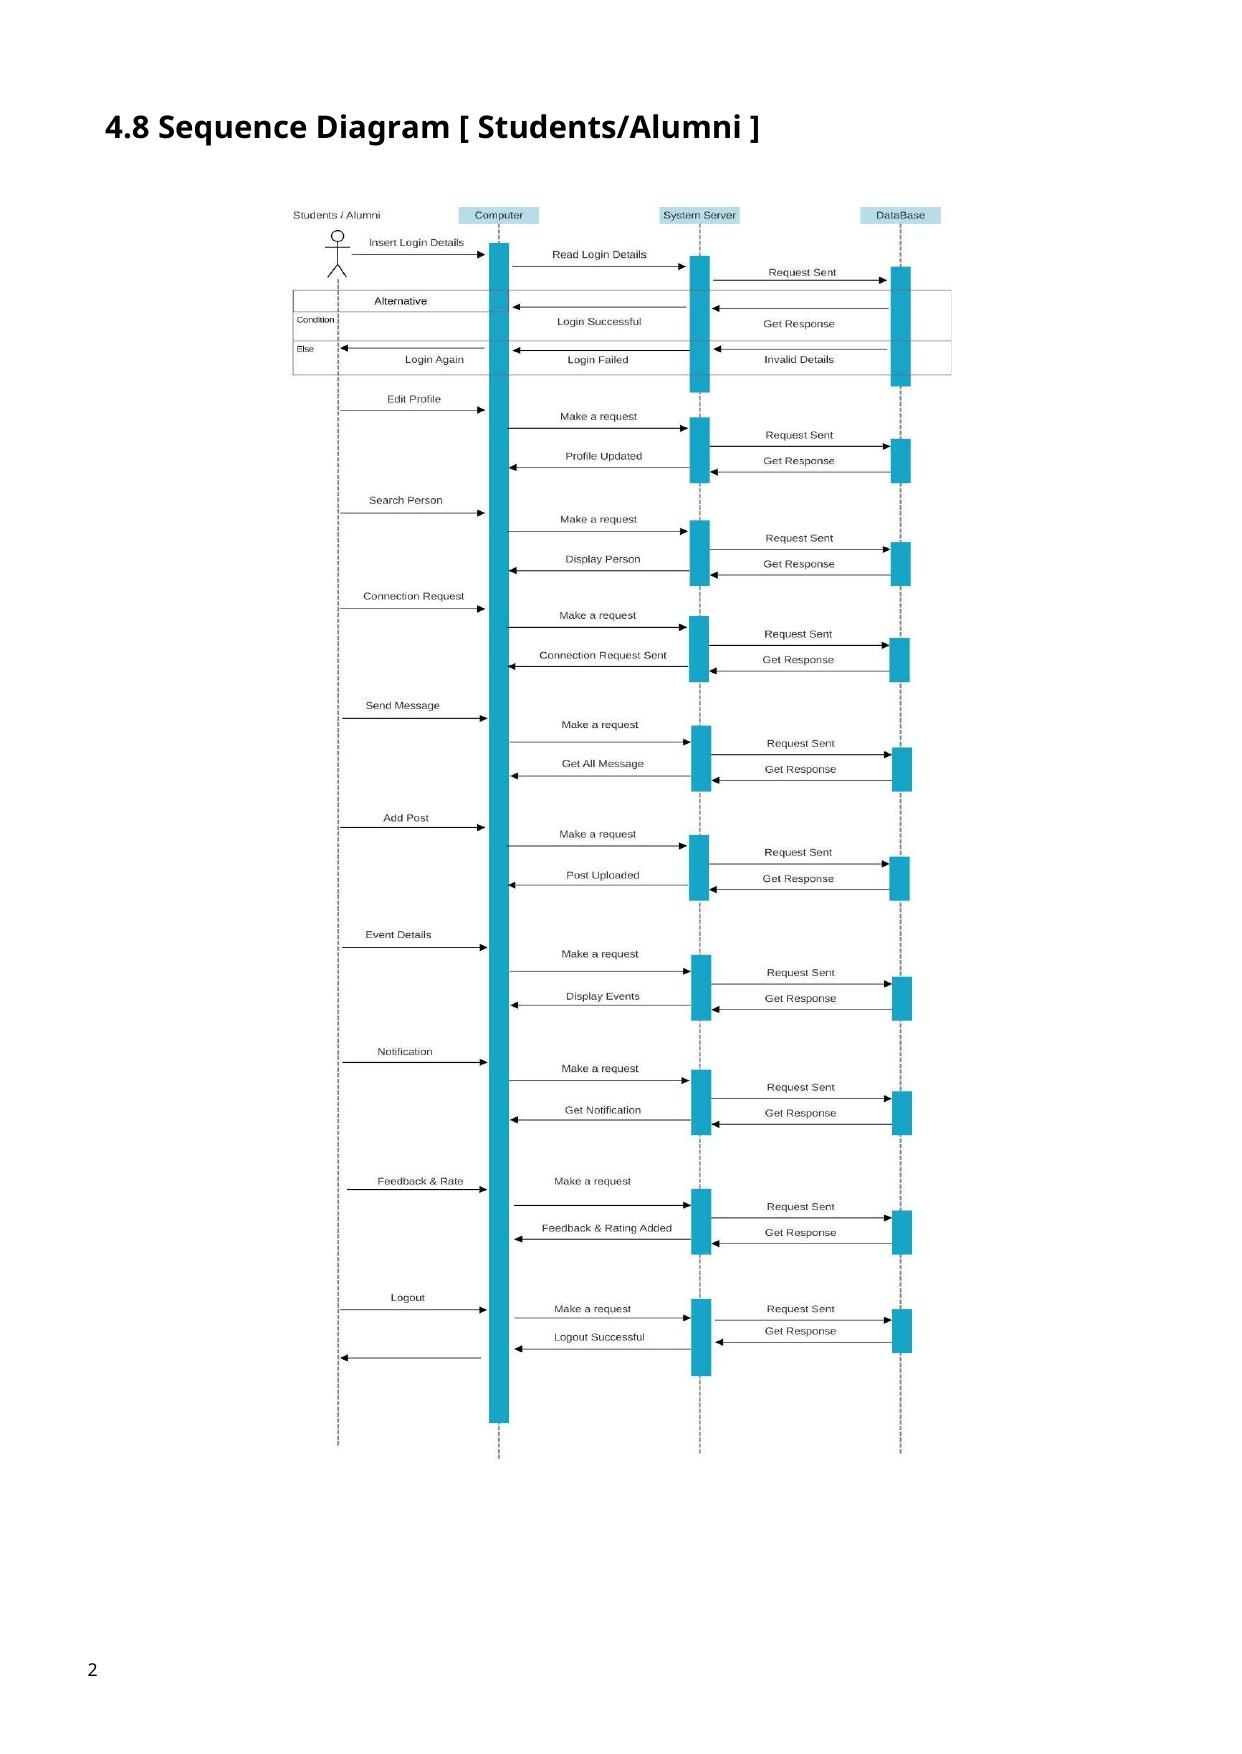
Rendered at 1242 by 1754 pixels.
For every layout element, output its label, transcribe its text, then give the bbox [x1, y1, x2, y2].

picture [287, 200, 952, 1462]
text 4.8 Sequence Diagram [ Students/Alumni ] [105, 105, 1185, 148]
